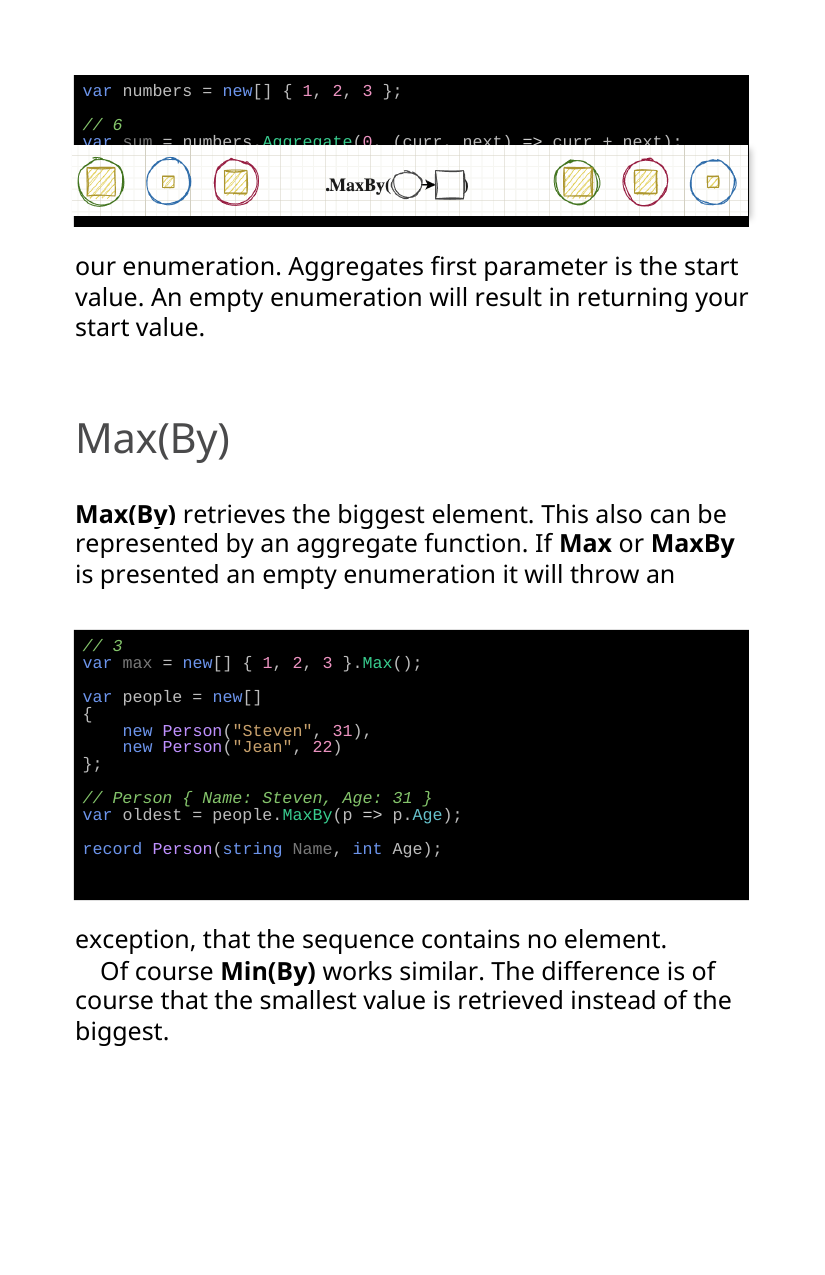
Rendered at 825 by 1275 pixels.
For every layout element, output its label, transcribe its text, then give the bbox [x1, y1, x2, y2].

text Of course Min(By) works similar. The difference is of course that the smallest value is retrieved instead of the biggest. [75, 956, 750, 1048]
picture [72, 145, 748, 216]
text Max(By) retrieves the biggest element. This also can be represented by an aggregate function. If Max or MaxBy is presented an empty enumeration it will throw an exception, that the sequence contains no element. [75, 499, 750, 956]
subtitle Max(By) [75, 409, 750, 466]
